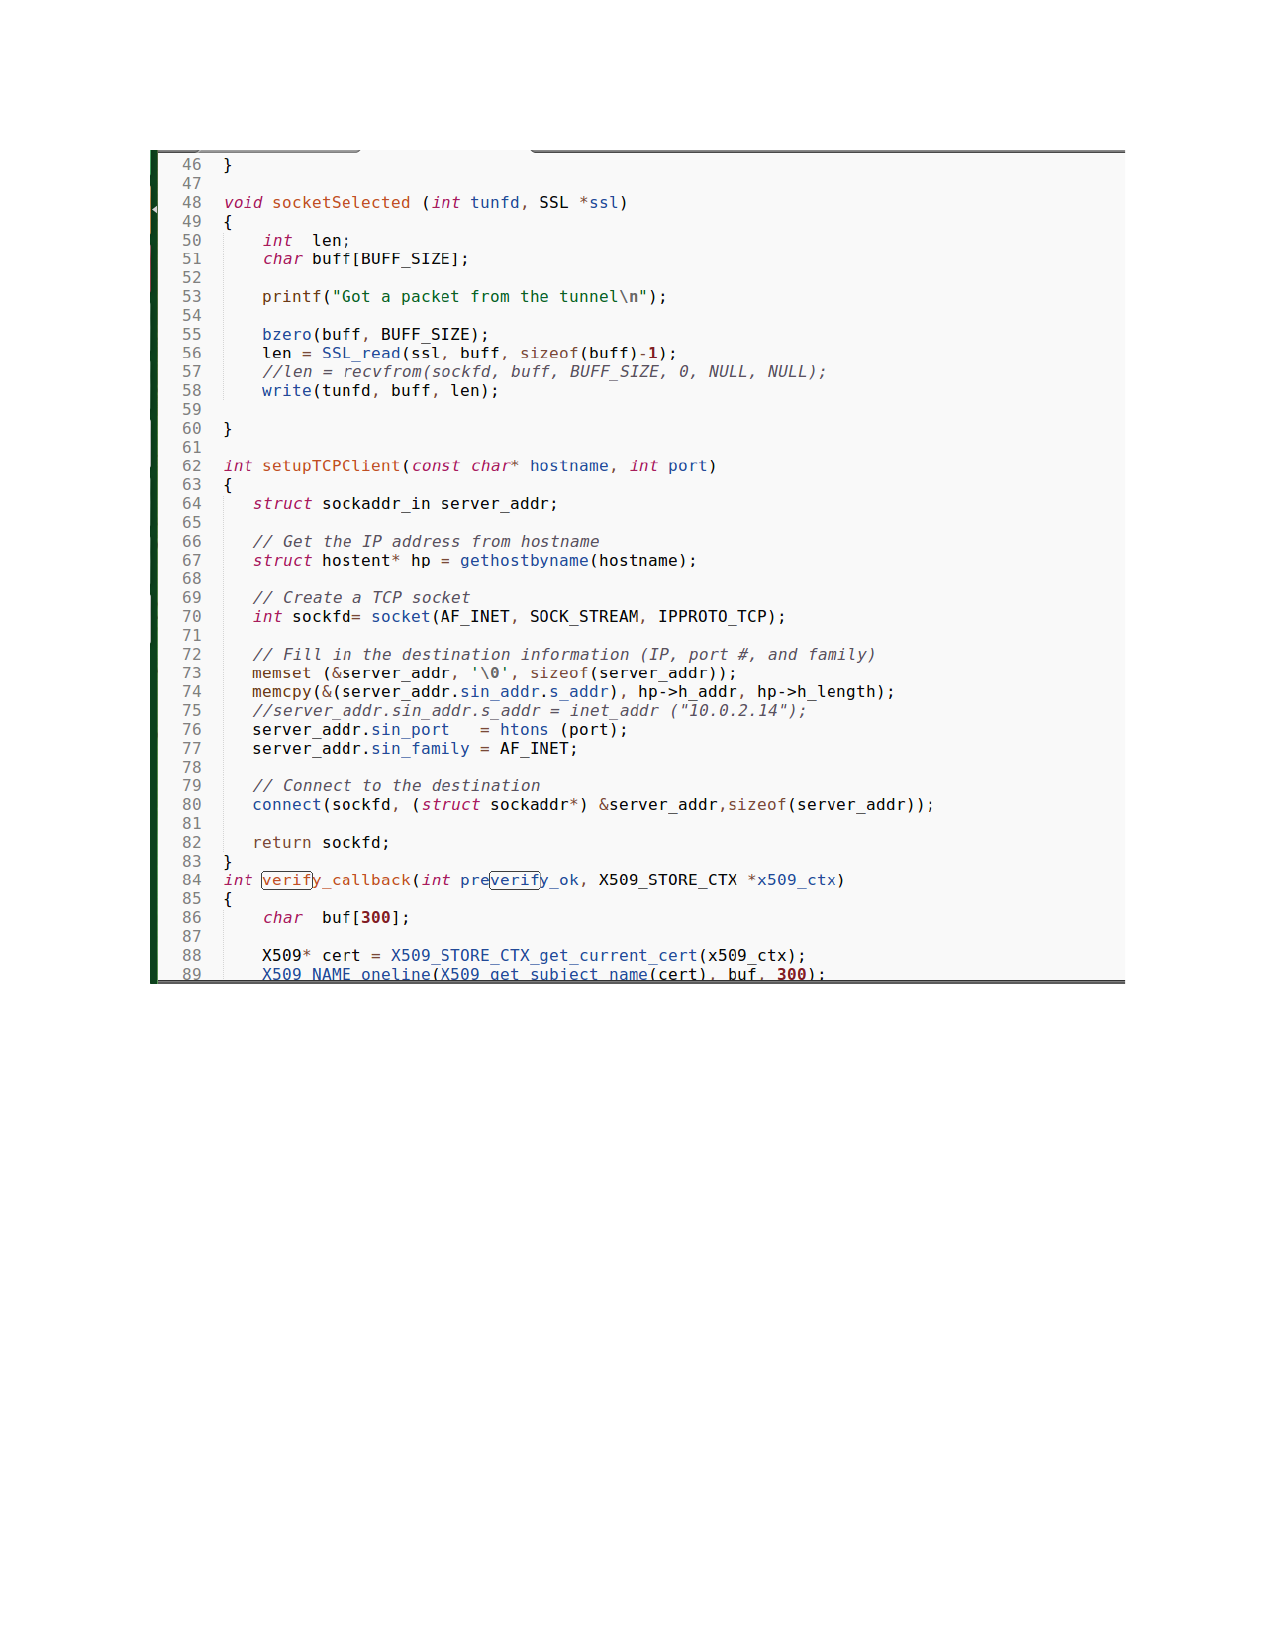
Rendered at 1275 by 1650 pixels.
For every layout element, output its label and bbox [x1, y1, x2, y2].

picture [150, 150, 1125, 984]
